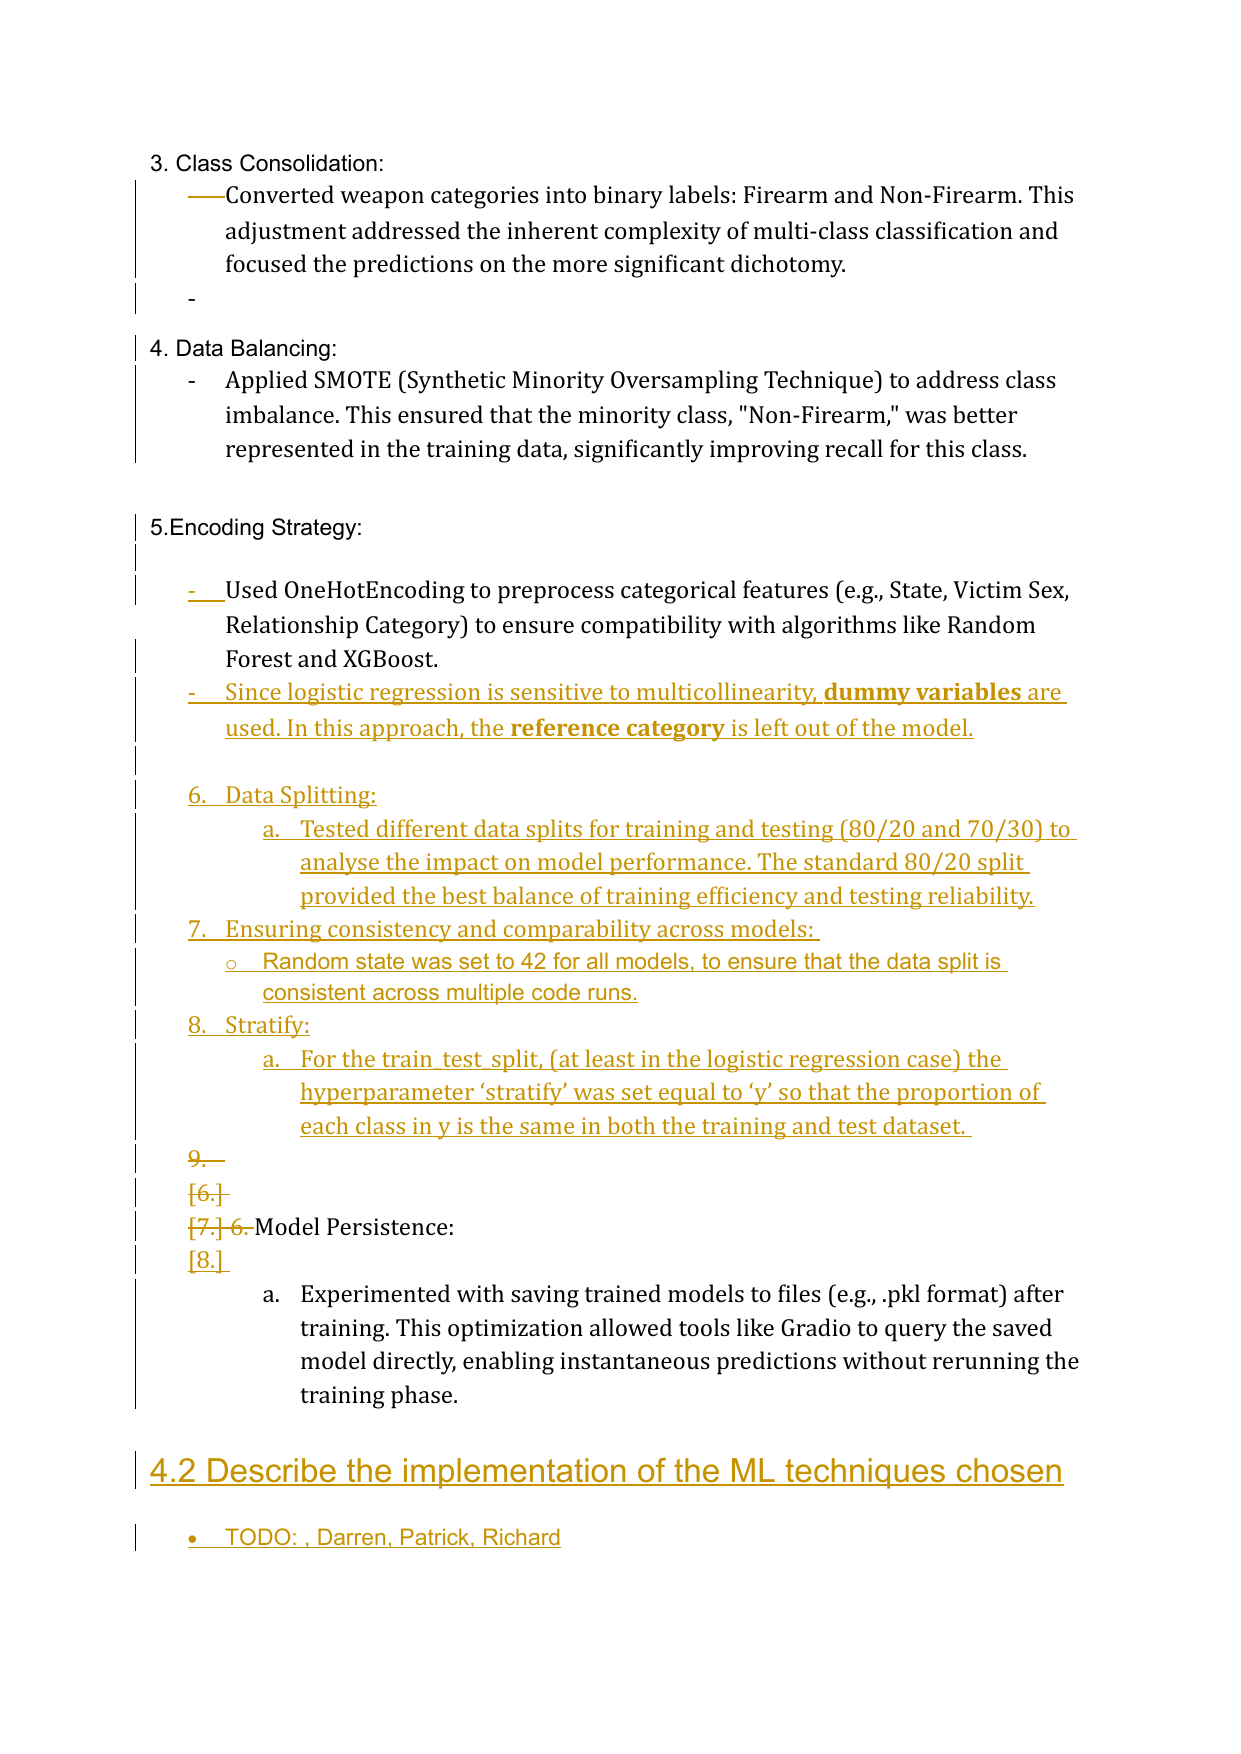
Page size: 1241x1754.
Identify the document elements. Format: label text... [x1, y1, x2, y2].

list Model Persistence: [187, 1211, 1090, 1241]
list Experimented with saving trained models to files (e.g., .pkl format) after training. This optimization allowed tools like Gradio to query the saved model directly, enabling instantaneous predictions without rerunning the training phase. [262, 1279, 1090, 1409]
text 3. Class Consolidation: [150, 150, 1090, 176]
text 4. Data Balancing: [150, 334, 1090, 361]
text 5.Encoding Strategy: [150, 514, 1090, 541]
list Used OneHotEncoding to preprocess categorical features (e.g., State, Victim Sex, Relationship Category) to ensure compatibility with algorithms like Random Forest and XGBoost. [187, 574, 1090, 673]
list Converted weapon categories into binary labels: Firearm and Non-Firearm. This adjustment addressed the inherent complexity of multi-class classification and focused the predictions on the more significant dichotomy. [187, 180, 1090, 278]
list Applied SMOTE (Synthetic Minority Oversampling Technique) to address class imbalance. This ensured that the minority class, "Non-Firearm," was better represented in the training data, significantly improving recall for this class. [187, 365, 1090, 463]
